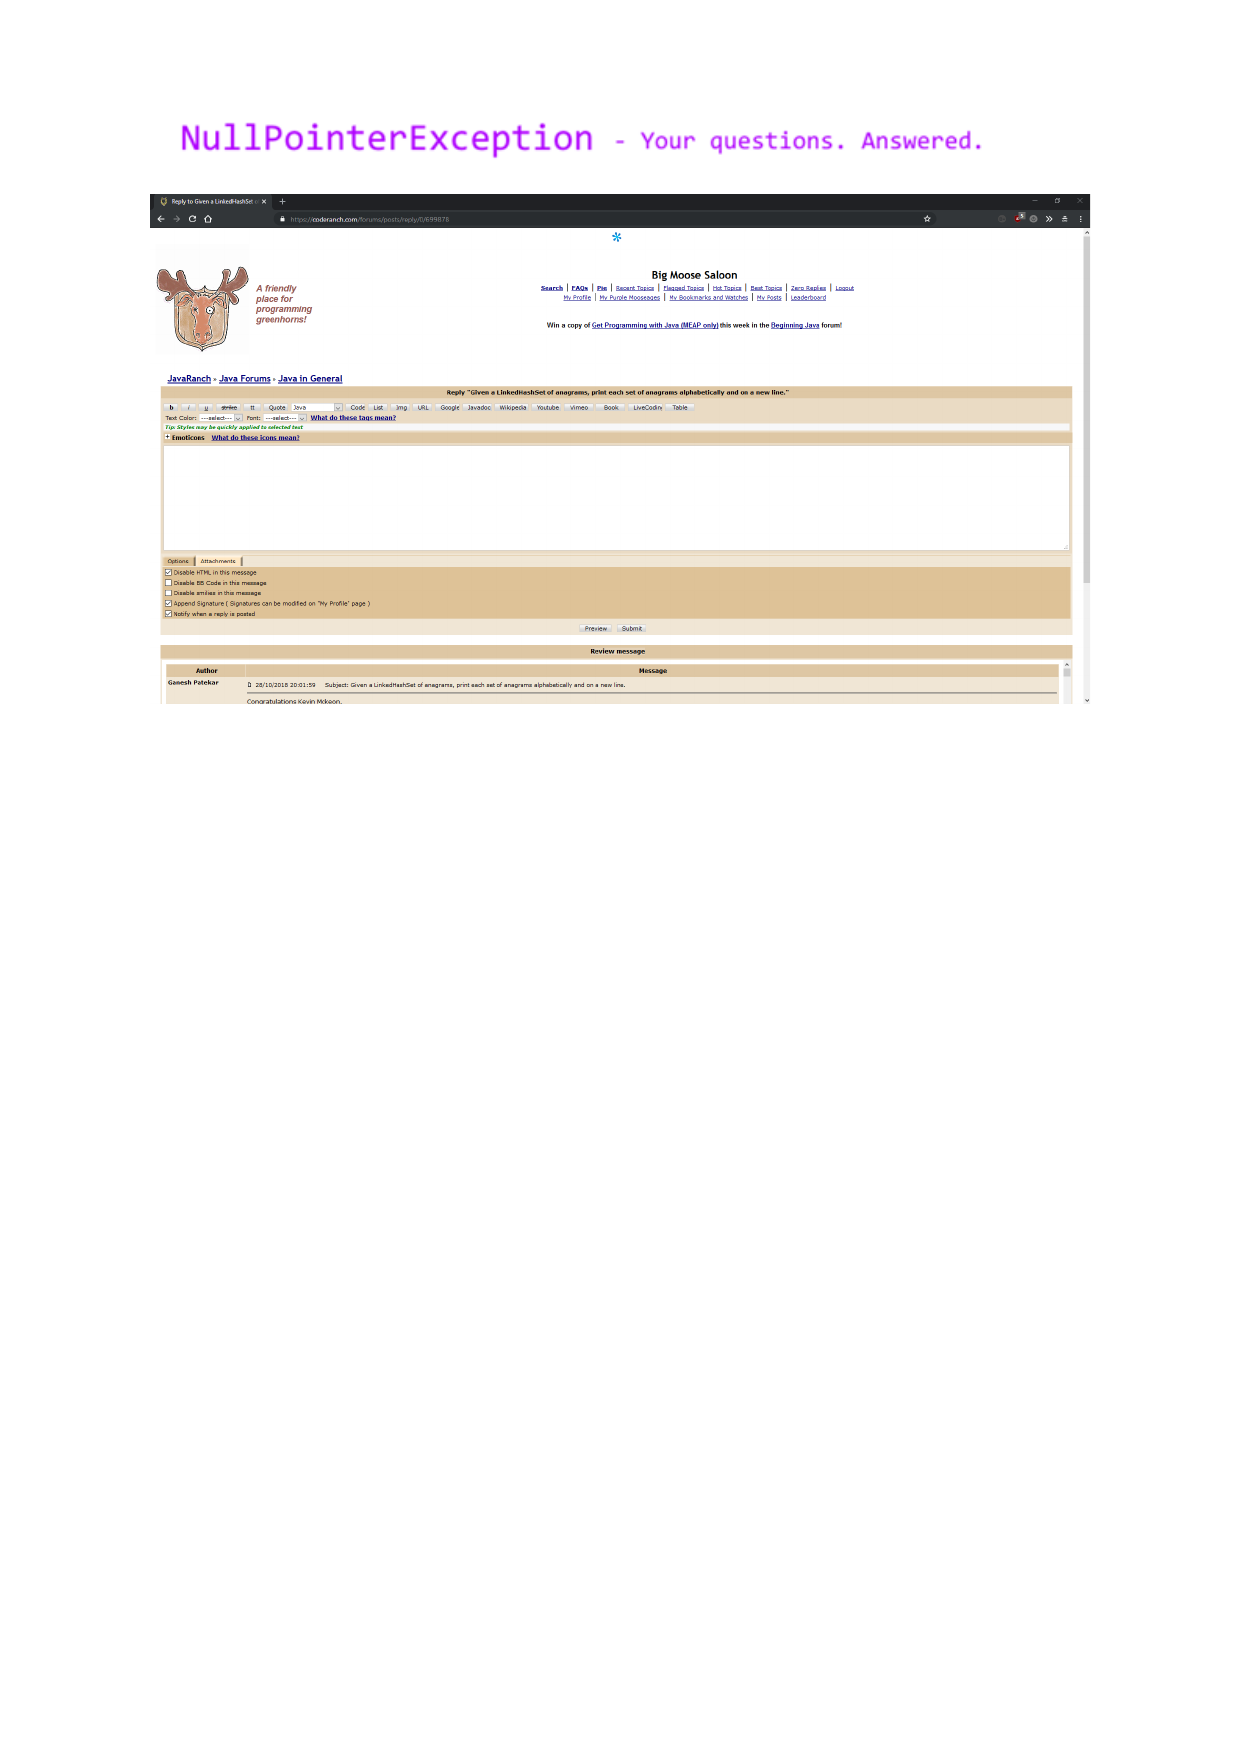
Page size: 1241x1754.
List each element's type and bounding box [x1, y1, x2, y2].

picture [150, 73, 1091, 704]
